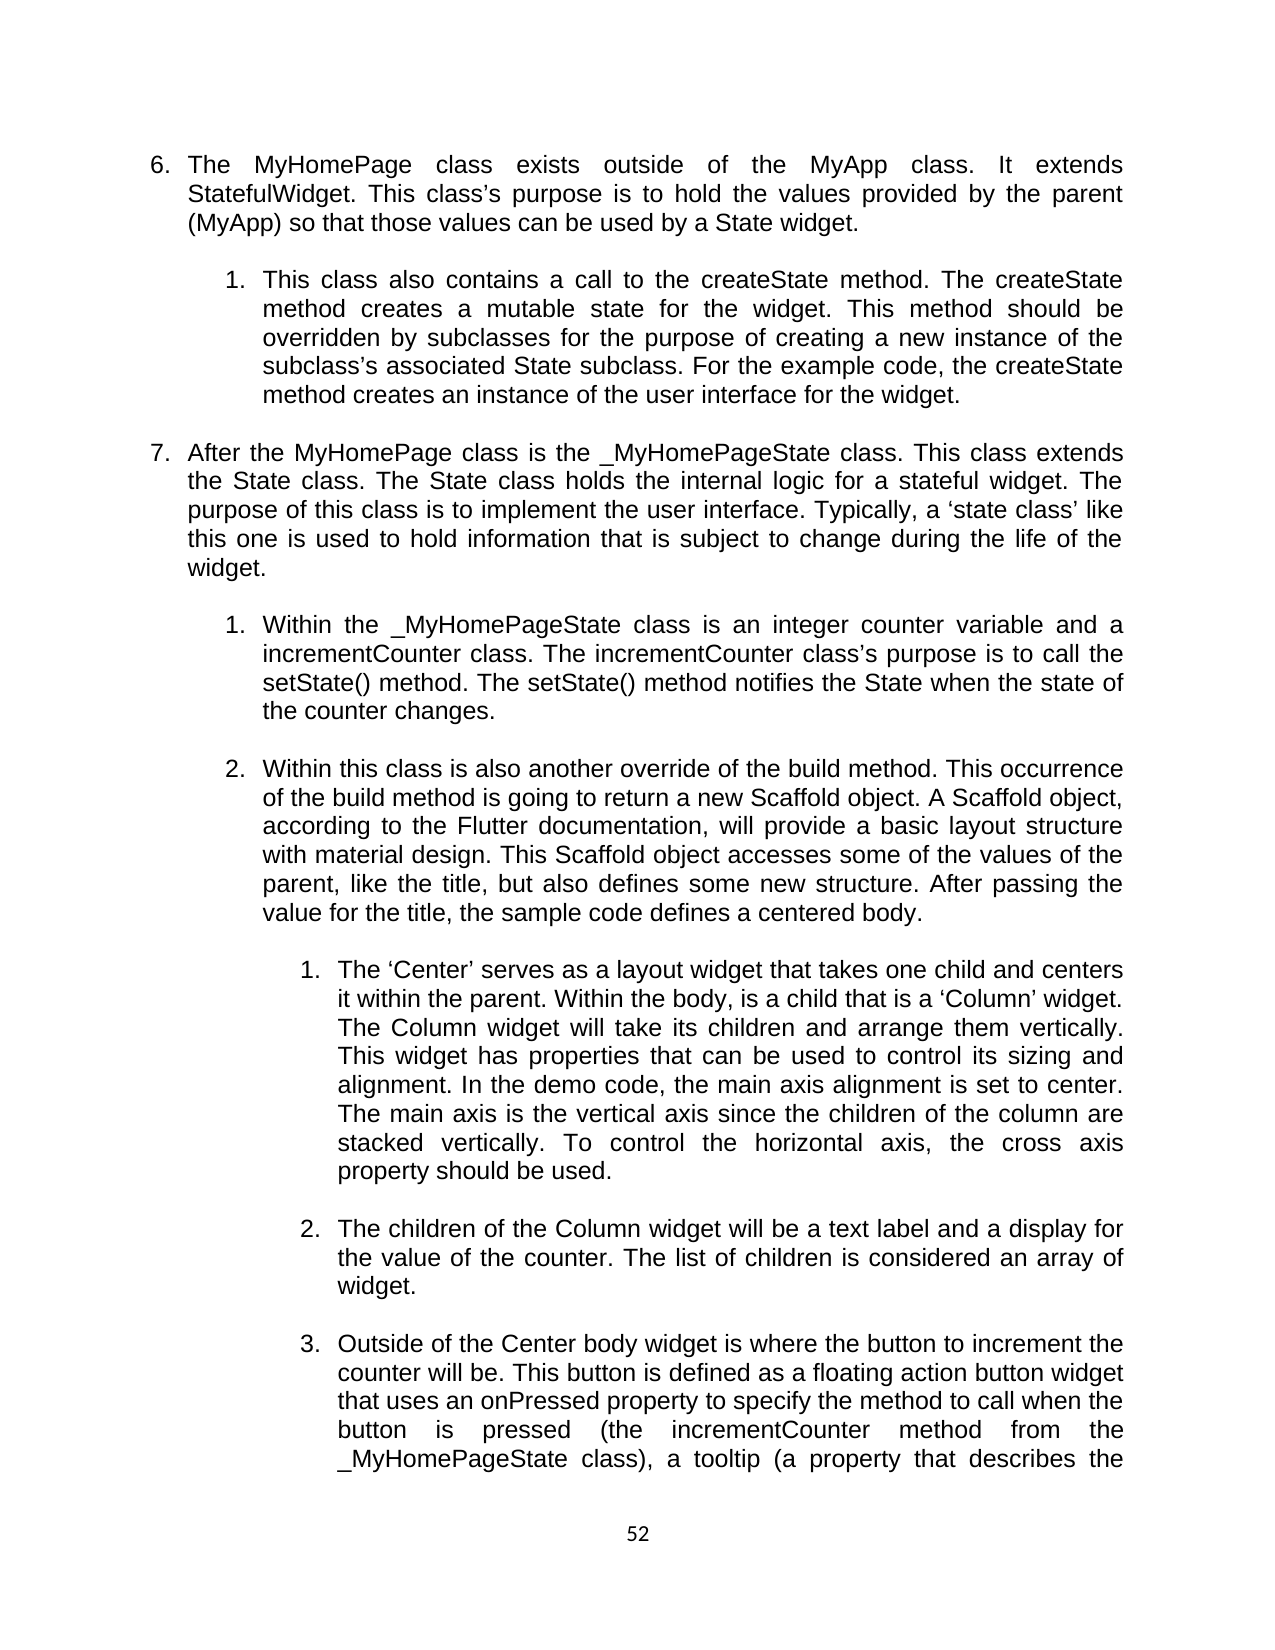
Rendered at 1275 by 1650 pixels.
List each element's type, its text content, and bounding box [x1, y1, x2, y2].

list The MyHomePage class exists outside of the MyApp class. It extends StatefulWidget. This class’s purpose is to hold the values provided by the parent (MyApp) so that those values can be used by a State widget. [150, 150, 1125, 236]
list Within the _MyHomePageState class is an integer counter variable and a incrementCounter class. The incrementCounter class’s purpose is to call the setState() method. The setState() method notifies the State when the state of the counter changes. [225, 610, 1125, 725]
list The ‘Center’ serves as a layout widget that takes one child and centers it within the parent. Within the body, is a child that is a ‘Column’ widget. The Column widget will take its children and arrange them vertically. This widget has properties that can be used to control its sizing and alignment. In the demo code, the main axis alignment is set to center. The main axis is the vertical axis since the children of the column are stacked vertically. To control the horizontal axis, the cross axis property should be used. [300, 955, 1125, 1185]
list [300, 1329, 1125, 1472]
list After the MyHomePage class is the _MyHomePageState class. This class extends the State class. The State class holds the internal logic for a stateful widget. The purpose of this class is to implement the user interface. Typically, a ‘state class’ like this one is used to hold information that is subject to change during the life of the widget. [150, 437, 1125, 581]
list This class also contains a call to the createState method. The createState method creates a mutable state for the widget. This method should be overridden by subclasses for the purpose of creating a new instance of the subclass’s associated State subclass. For the example code, the createState method creates an instance of the user interface for the widget. [225, 265, 1125, 409]
list Within this class is also another override of the build method. This occurrence of the build method is going to return a new Scaffold object. A Scaffold object, according to the Flutter documentation, will provide a basic layout structure with material design. This Scaffold object accesses some of the values of the parent, like the title, but also defines some new structure. After passing the value for the title, the sample code defines a centered body. [225, 754, 1125, 926]
list The children of the Column widget will be a text label and a display for the value of the counter. The list of children is considered an array of widget. [300, 1214, 1125, 1300]
